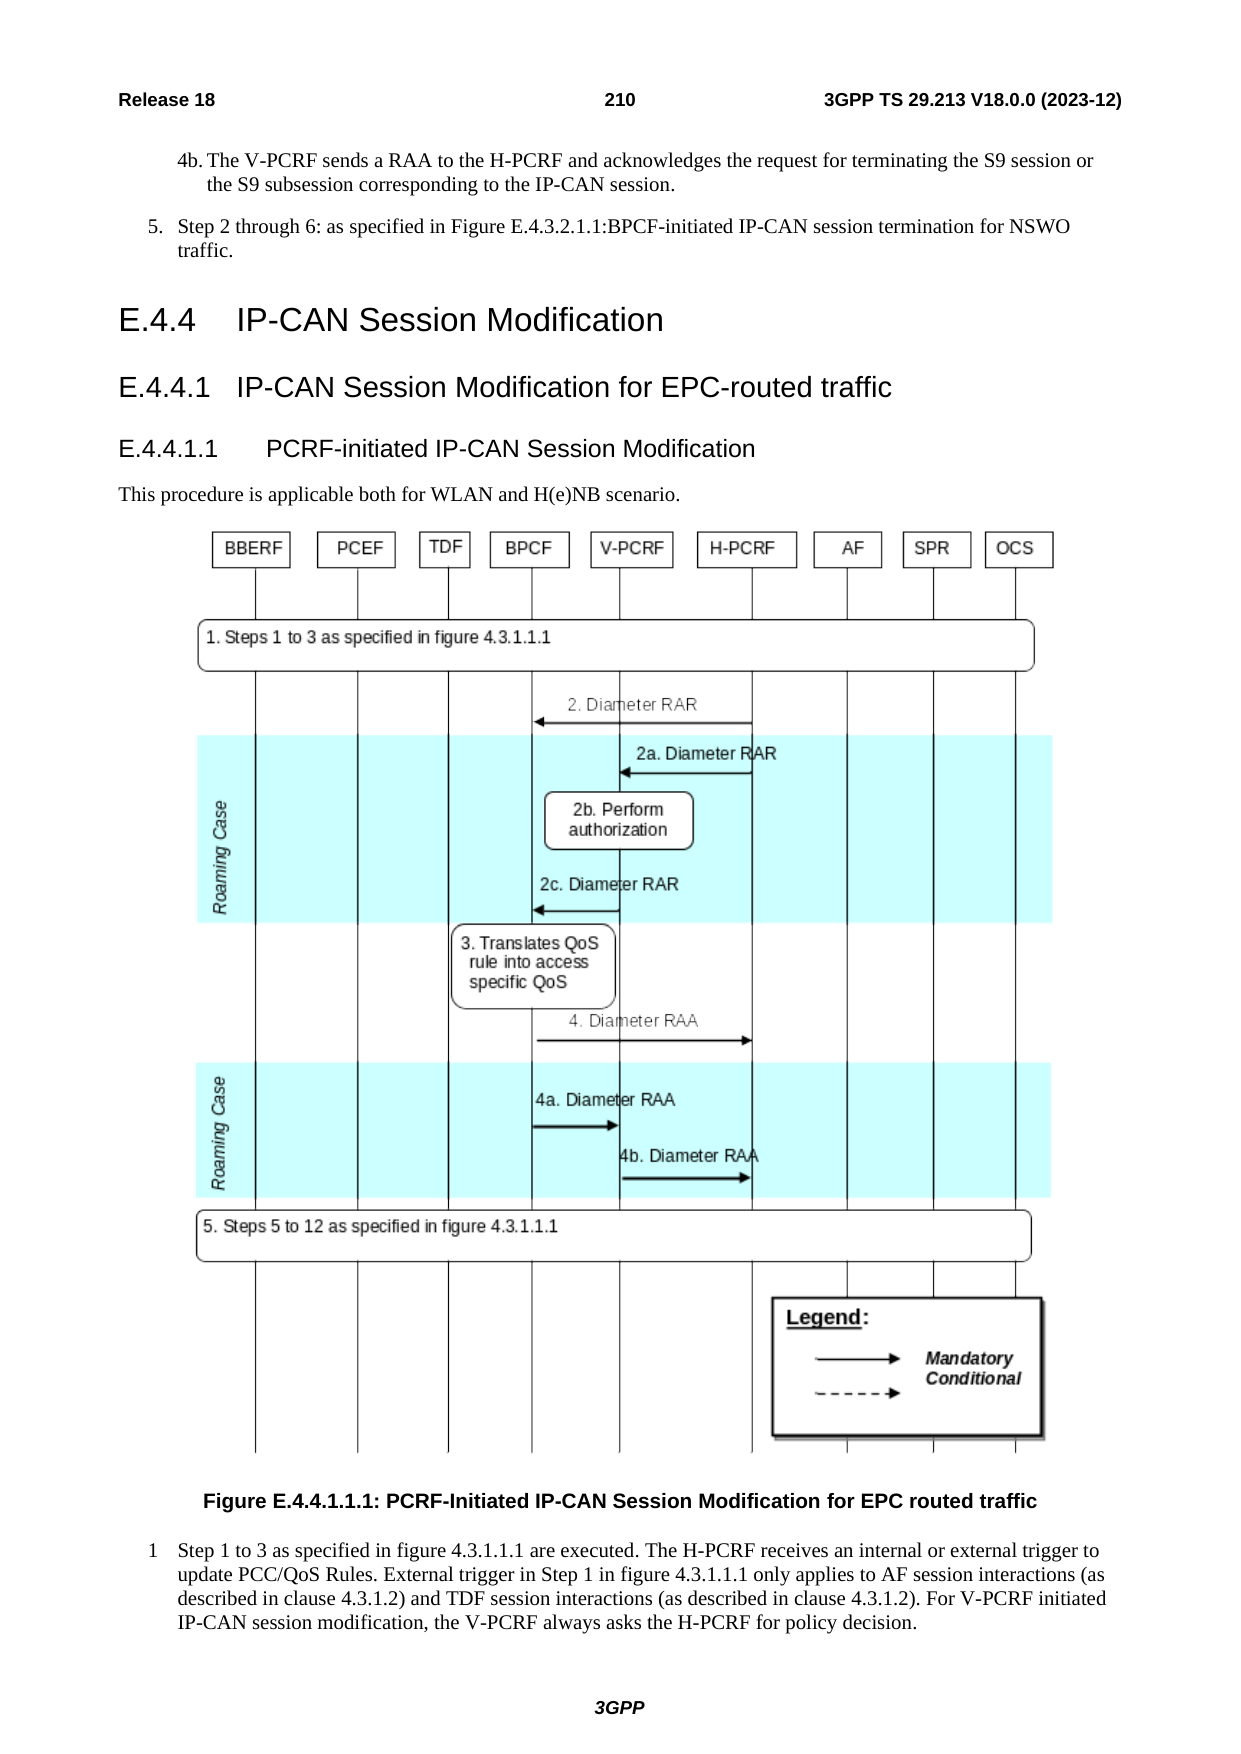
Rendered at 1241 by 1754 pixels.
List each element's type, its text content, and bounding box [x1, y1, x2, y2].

subtitle E.4.4.1.1 PCRF-initiated IP-CAN Session Modification [118, 434, 1122, 463]
text Figure E.4.4.1.1.1: PCRF-Initiated IP-CAN Session Modification for EPC routed traffic [118, 1489, 1122, 1513]
subtitle E.4.4.1 IP-CAN Session Modification for EPC-routed traffic [118, 370, 1122, 403]
text 1 Step 1 to 3 as specified in figure 4.3.1.1.1 are executed. The H-PCRF receives an internal or external trigger to update PCC/QoS Rules. External trigger in Step 1 in figure 4.3.1.1.1 only applies to AF session interactions (as described in clause 4.3.1.2) and TDF session interactions (as described in clause 4.3.1.2). For V-PCRF initiated IP-CAN session modification, the V-PCRF always asks the H-PCRF for policy decision. [148, 1538, 1122, 1634]
text 4b. The V-PCRF sends a RAA to the H-PCRF and acknowledges the request for terminating the S9 session or the S9 subsession corresponding to the IP-CAN session. [177, 147, 1122, 196]
subtitle E.4.4 IP-CAN Session Modification [118, 300, 1122, 338]
text This procedure is applicable both for WLAN and H(e)NB scenario. [118, 482, 1122, 506]
text 5. Step 2 through 6: as specified in Figure E.4.3.2.1.1:BPCF-initiated IP-CAN session termination for NSWO traffic. [148, 214, 1122, 262]
